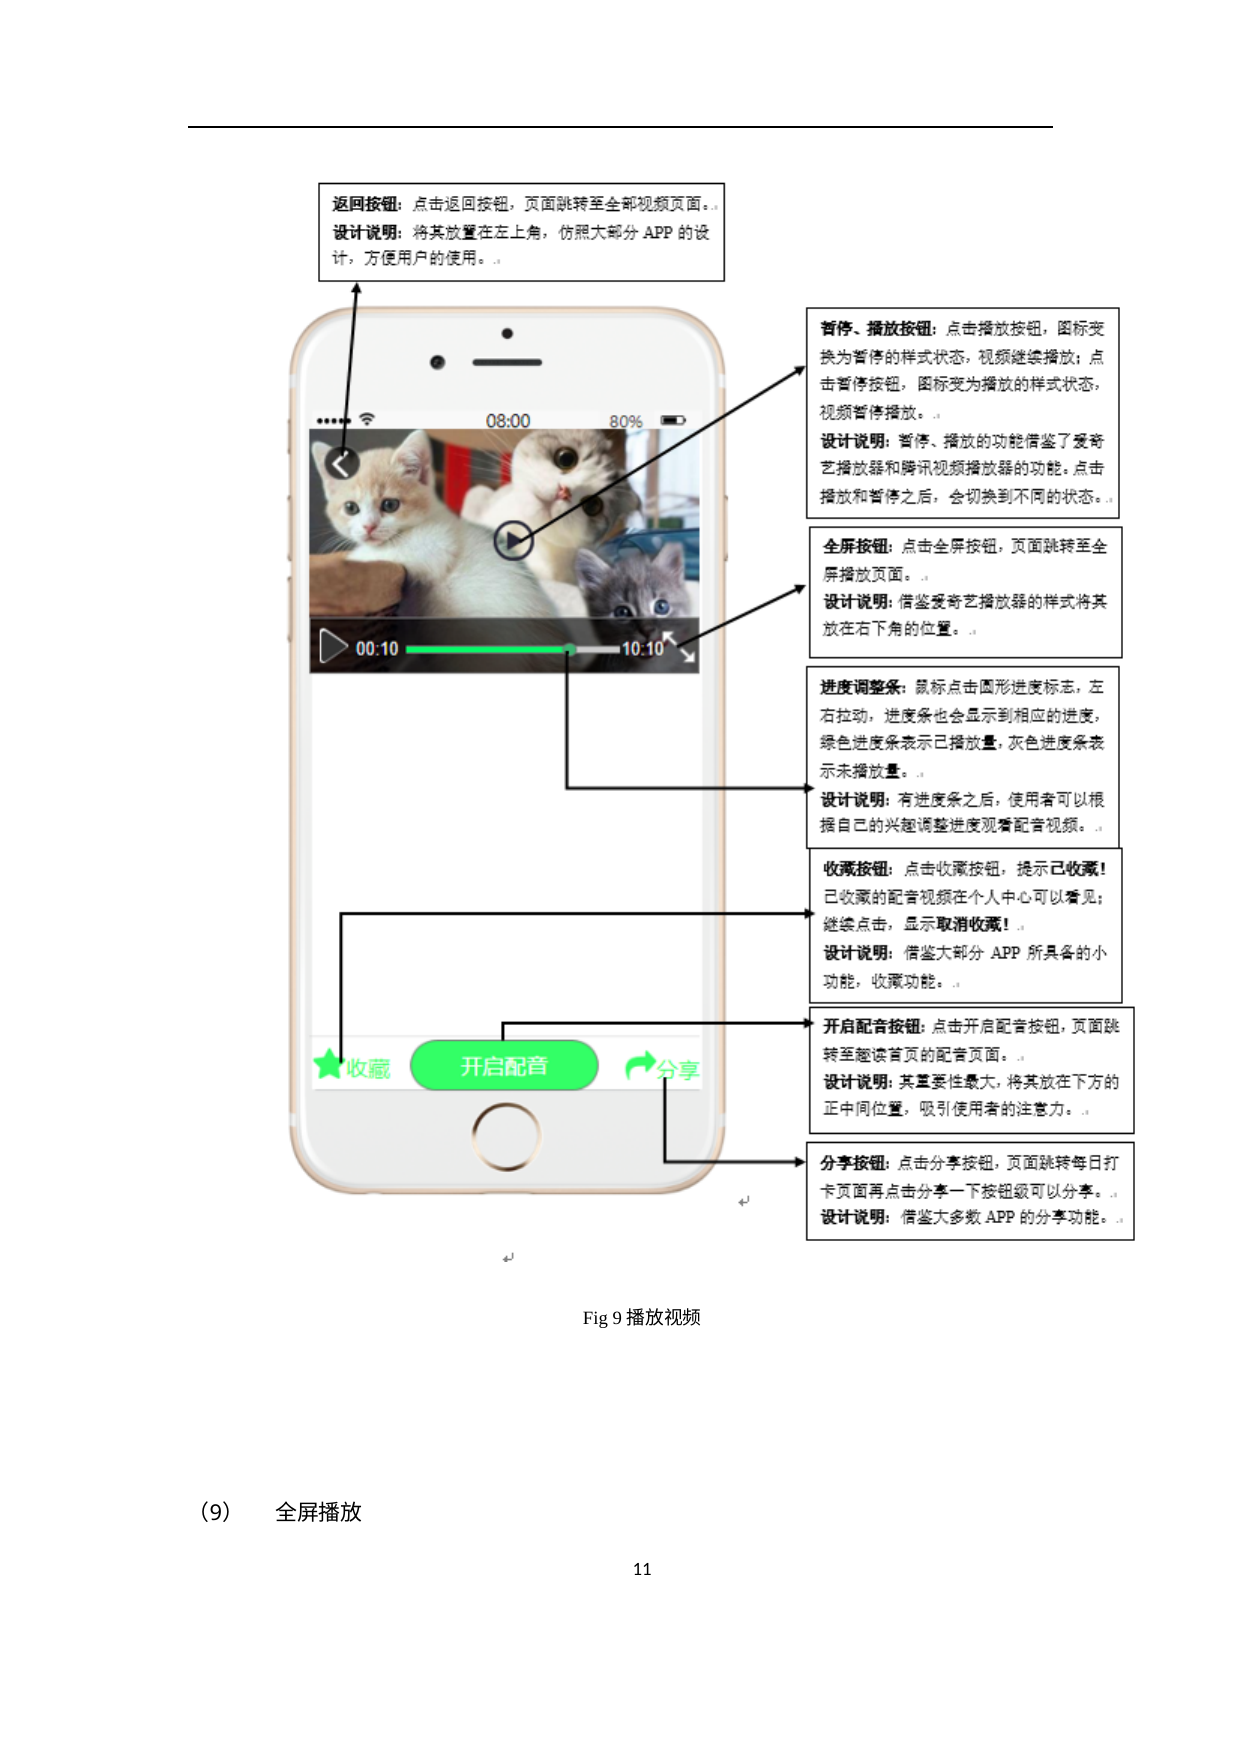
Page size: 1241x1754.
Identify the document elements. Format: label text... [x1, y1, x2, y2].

title 全屏播放 [187, 1495, 1053, 1528]
picture [275, 165, 1141, 1262]
